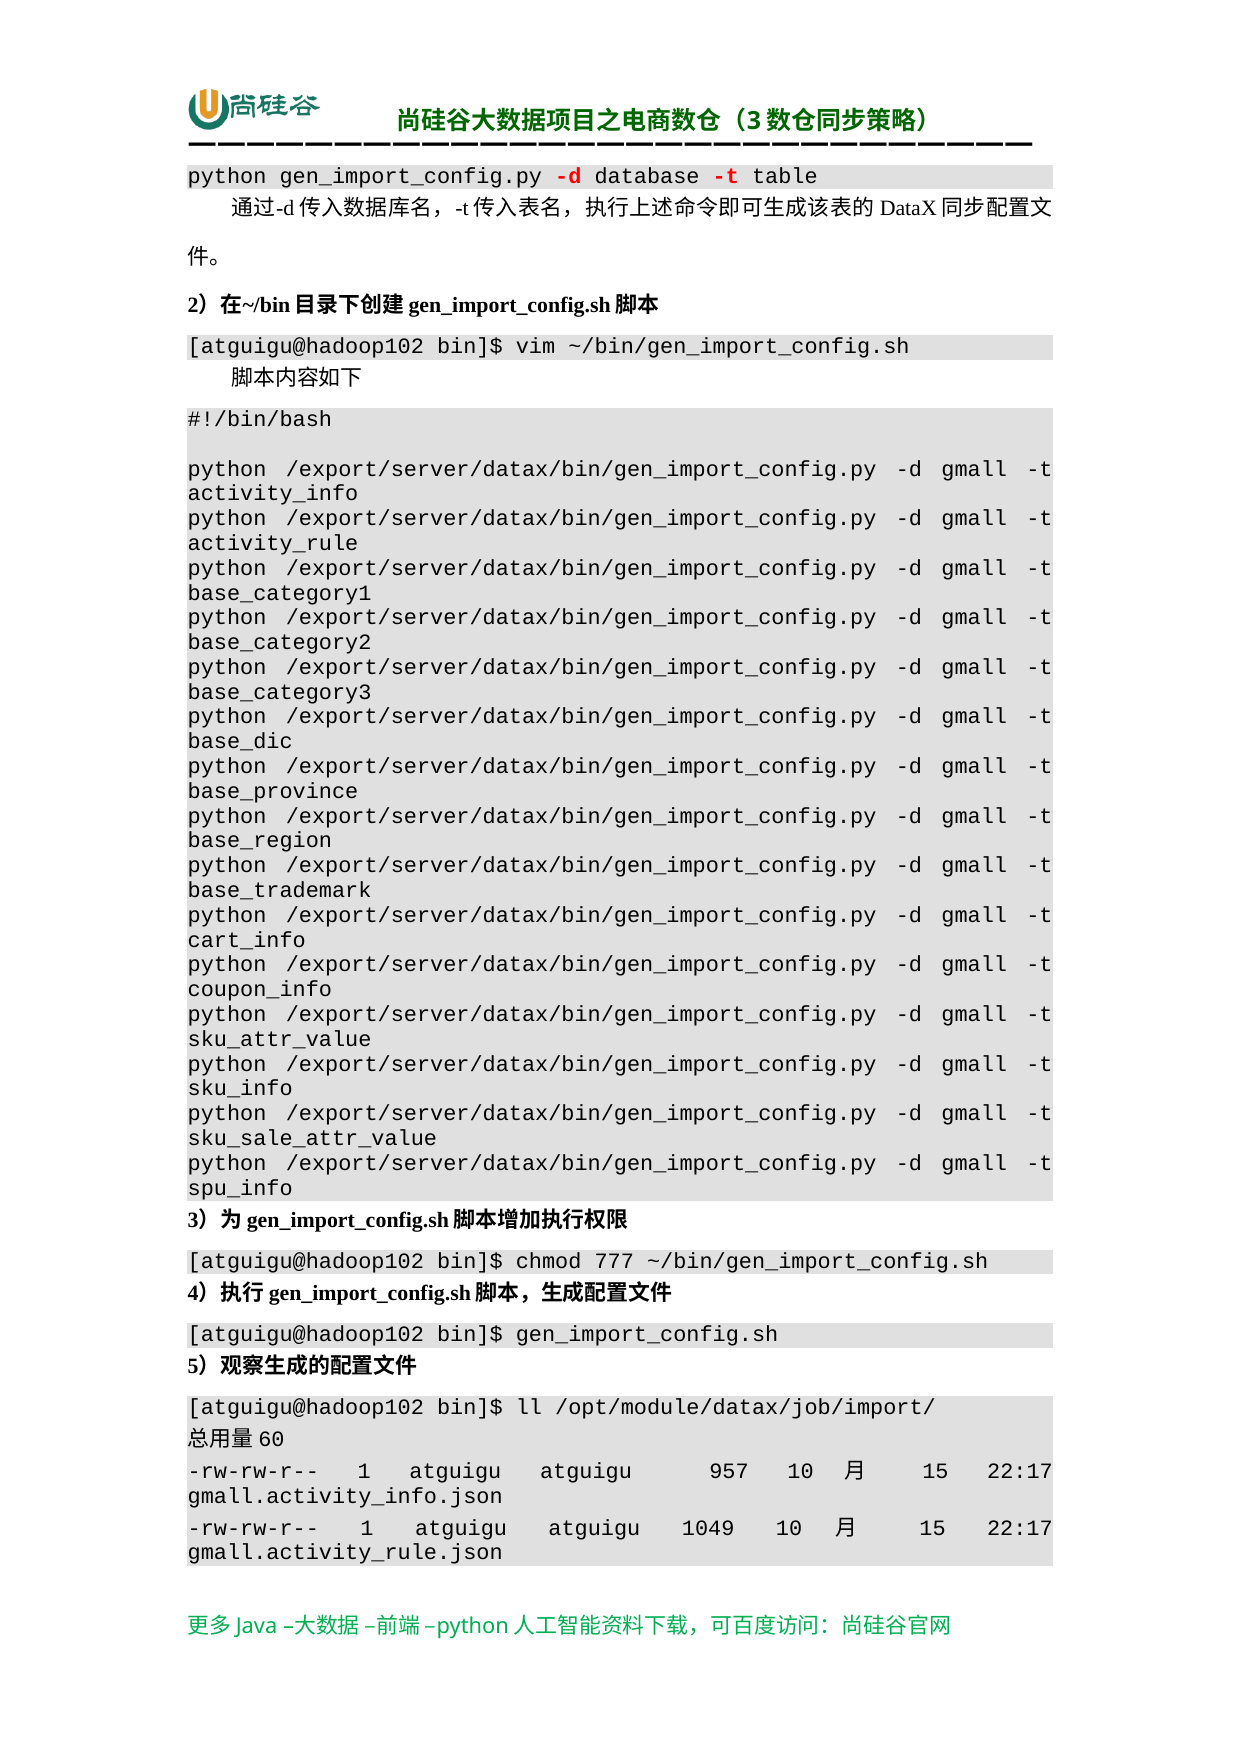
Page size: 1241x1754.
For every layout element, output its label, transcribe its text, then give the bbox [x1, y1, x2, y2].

text python /export/server/datax/bin/gen_import_config.py -d gmall -t base_region [187, 805, 1053, 854]
text python /export/server/datax/bin/gen_import_config.py -d gmall -t base_province [187, 755, 1053, 805]
text [atguigu@hadoop102 bin]$ ll /opt/module/datax/job/import/ [187, 1396, 1053, 1421]
text python /export/server/datax/bin/gen_import_config.py -d gmall -t activity_info [187, 458, 1053, 507]
picture [187, 88, 320, 130]
text 总用量 60 [187, 1421, 1053, 1453]
text python /export/server/datax/bin/gen_import_config.py -d gmall -t base_category2 [187, 606, 1053, 656]
text python /export/server/datax/bin/gen_import_config.py -d gmall -t base_category3 [187, 656, 1053, 706]
text [atguigu@hadoop102 bin]$ vim ~/bin/gen_import_config.sh [187, 335, 1053, 360]
text [atguigu@hadoop102 bin]$ chmod 777 ~/bin/gen_import_config.sh [187, 1250, 1053, 1274]
text python /export/server/datax/bin/gen_import_config.py -d gmall -t base_trademark [187, 854, 1053, 904]
text 2）在~/bin目录下创建gen_import_config.sh脚本 [187, 287, 1053, 319]
text 通过-d传入数据库名，-t传入表名，执行上述命令即可生成该表的DataX同步配置文件。 [187, 189, 1053, 271]
text -rw-rw-r-- 1 atguigu atguigu 957 10月 15 22:17 gmall.activity_info.json [187, 1453, 1053, 1509]
text python /export/server/datax/bin/gen_import_config.py -d gmall -t coupon_info [187, 953, 1053, 1003]
text python /export/server/datax/bin/gen_import_config.py -d gmall -t spu_info [187, 1152, 1053, 1201]
text python /export/server/datax/bin/gen_import_config.py -d gmall -t activity_rule [187, 507, 1053, 557]
text python /export/server/datax/bin/gen_import_config.py -d gmall -t sku_info [187, 1053, 1053, 1102]
text python /export/server/datax/bin/gen_import_config.py -d gmall -t cart_info [187, 904, 1053, 953]
text 4）执行gen_import_config.sh脚本，生成配置文件 [187, 1274, 1053, 1307]
text python /export/server/datax/bin/gen_import_config.py -d gmall -t base_dic [187, 706, 1053, 755]
text #!/bin/bash [187, 408, 1053, 433]
text 3）为gen_import_config.sh脚本增加执行权限 [187, 1201, 1053, 1234]
text python /export/server/datax/bin/gen_import_config.py -d gmall -t base_category1 [187, 557, 1053, 606]
text [atguigu@hadoop102 bin]$ gen_import_config.sh [187, 1323, 1053, 1348]
text -rw-rw-r-- 1 atguigu atguigu 1049 10月 15 22:17 gmall.activity_rule.json [187, 1509, 1053, 1566]
text python gen_import_config.py -d database -t table [187, 165, 1053, 189]
text 脚本内容如下 [187, 360, 1053, 392]
text python /export/server/datax/bin/gen_import_config.py -d gmall -t sku_attr_value [187, 1003, 1053, 1053]
text 5）观察生成的配置文件 [187, 1348, 1053, 1380]
text python /export/server/datax/bin/gen_import_config.py -d gmall -t sku_sale_attr_value [187, 1102, 1053, 1152]
